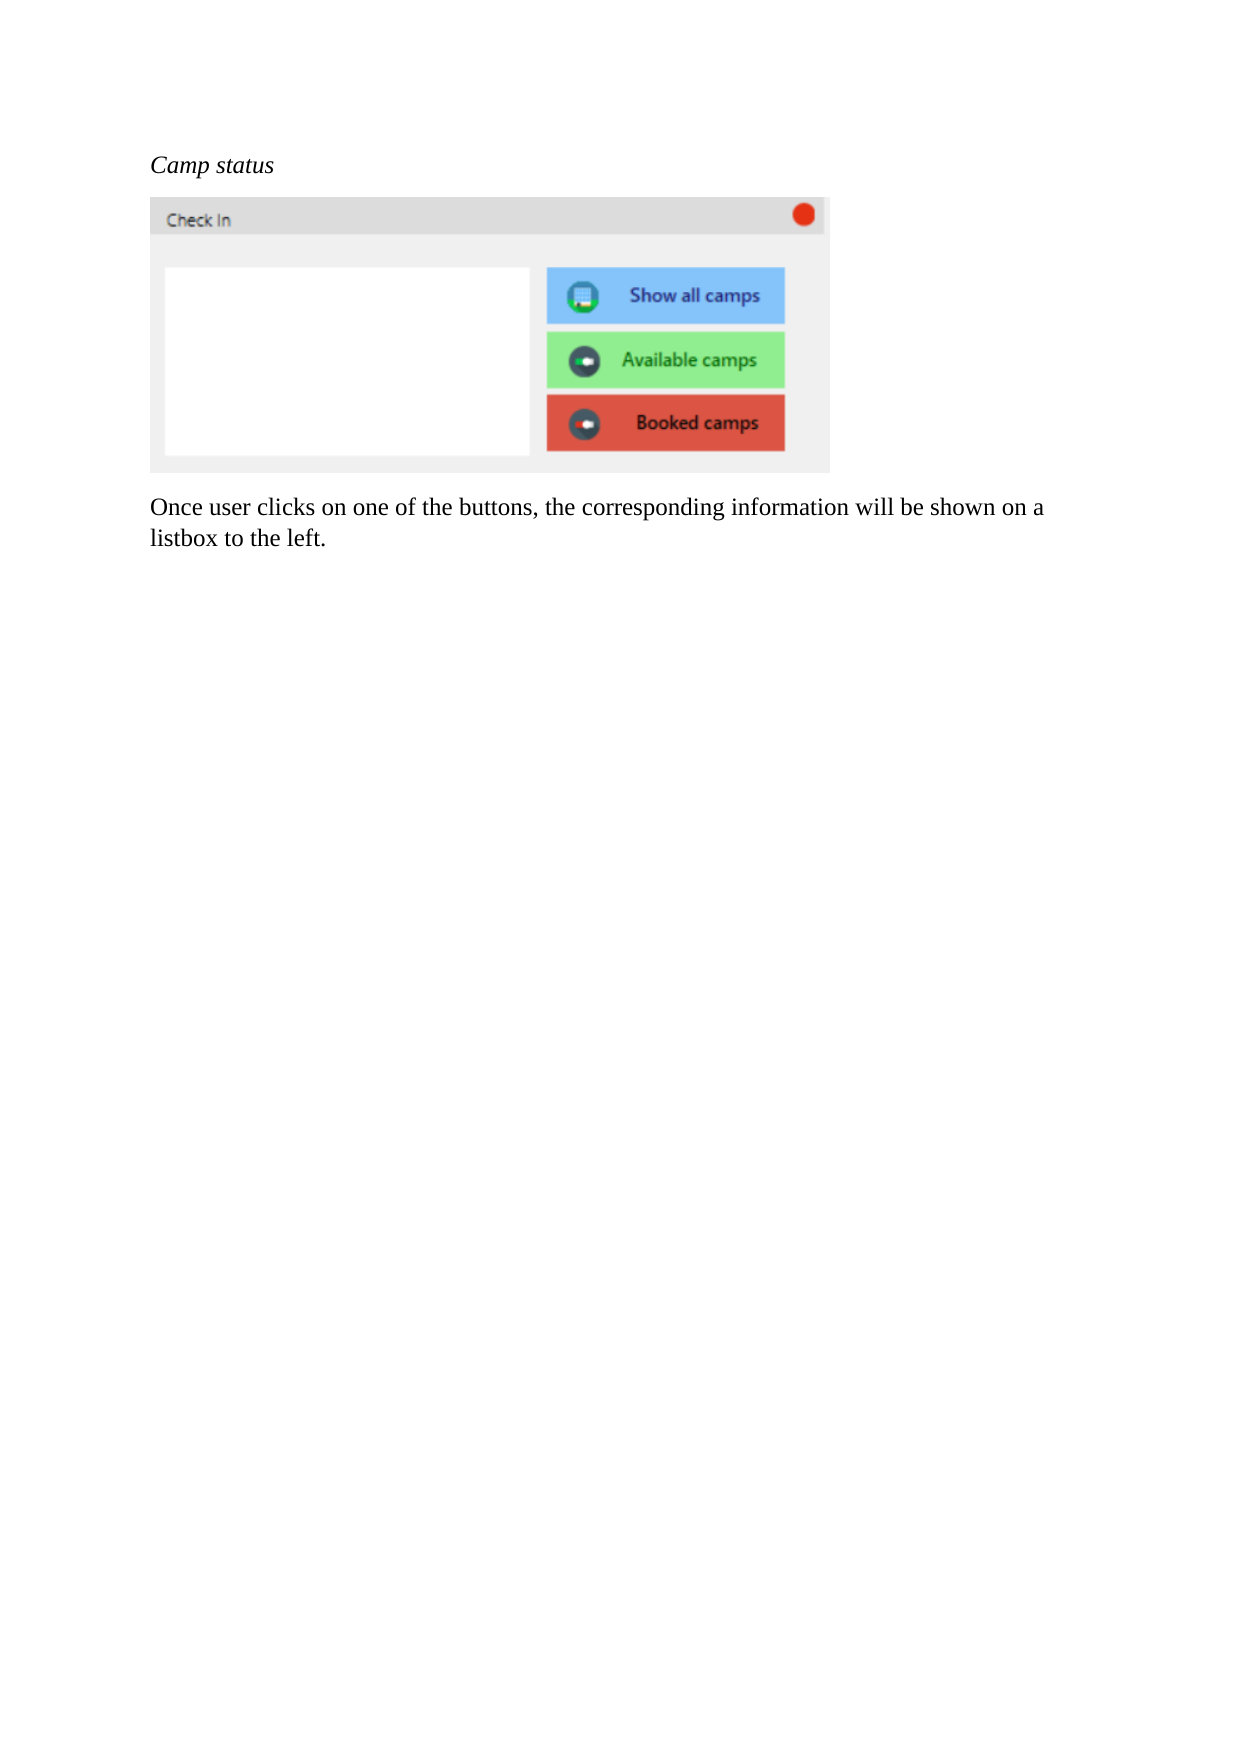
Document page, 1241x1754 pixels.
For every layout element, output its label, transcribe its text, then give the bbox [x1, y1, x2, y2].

picture [150, 197, 830, 473]
text Camp status [150, 150, 1090, 179]
text Once user clicks on one of the buttons, the corresponding information will be shown on a listbox to the left. [150, 492, 1090, 551]
